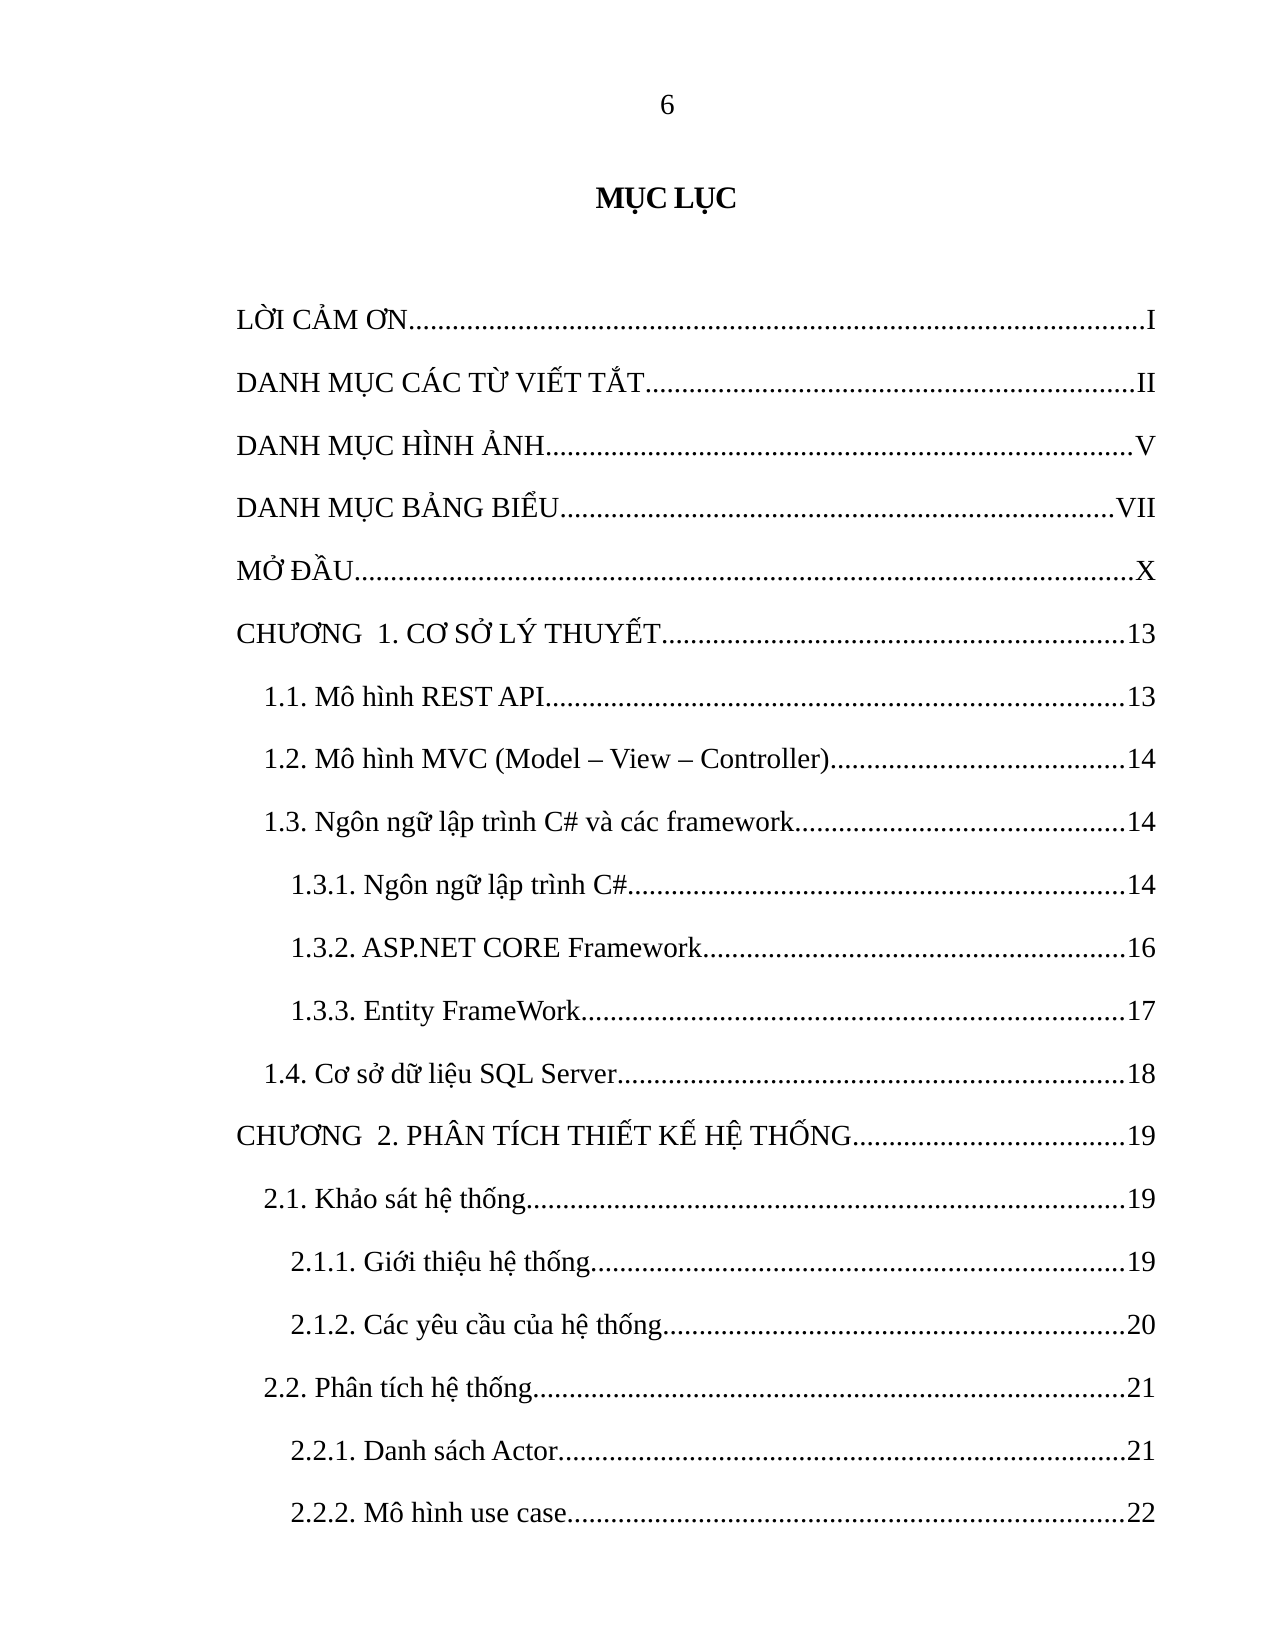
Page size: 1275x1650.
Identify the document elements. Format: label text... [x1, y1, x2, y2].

title MỤC LỤC [177, 179, 1157, 216]
